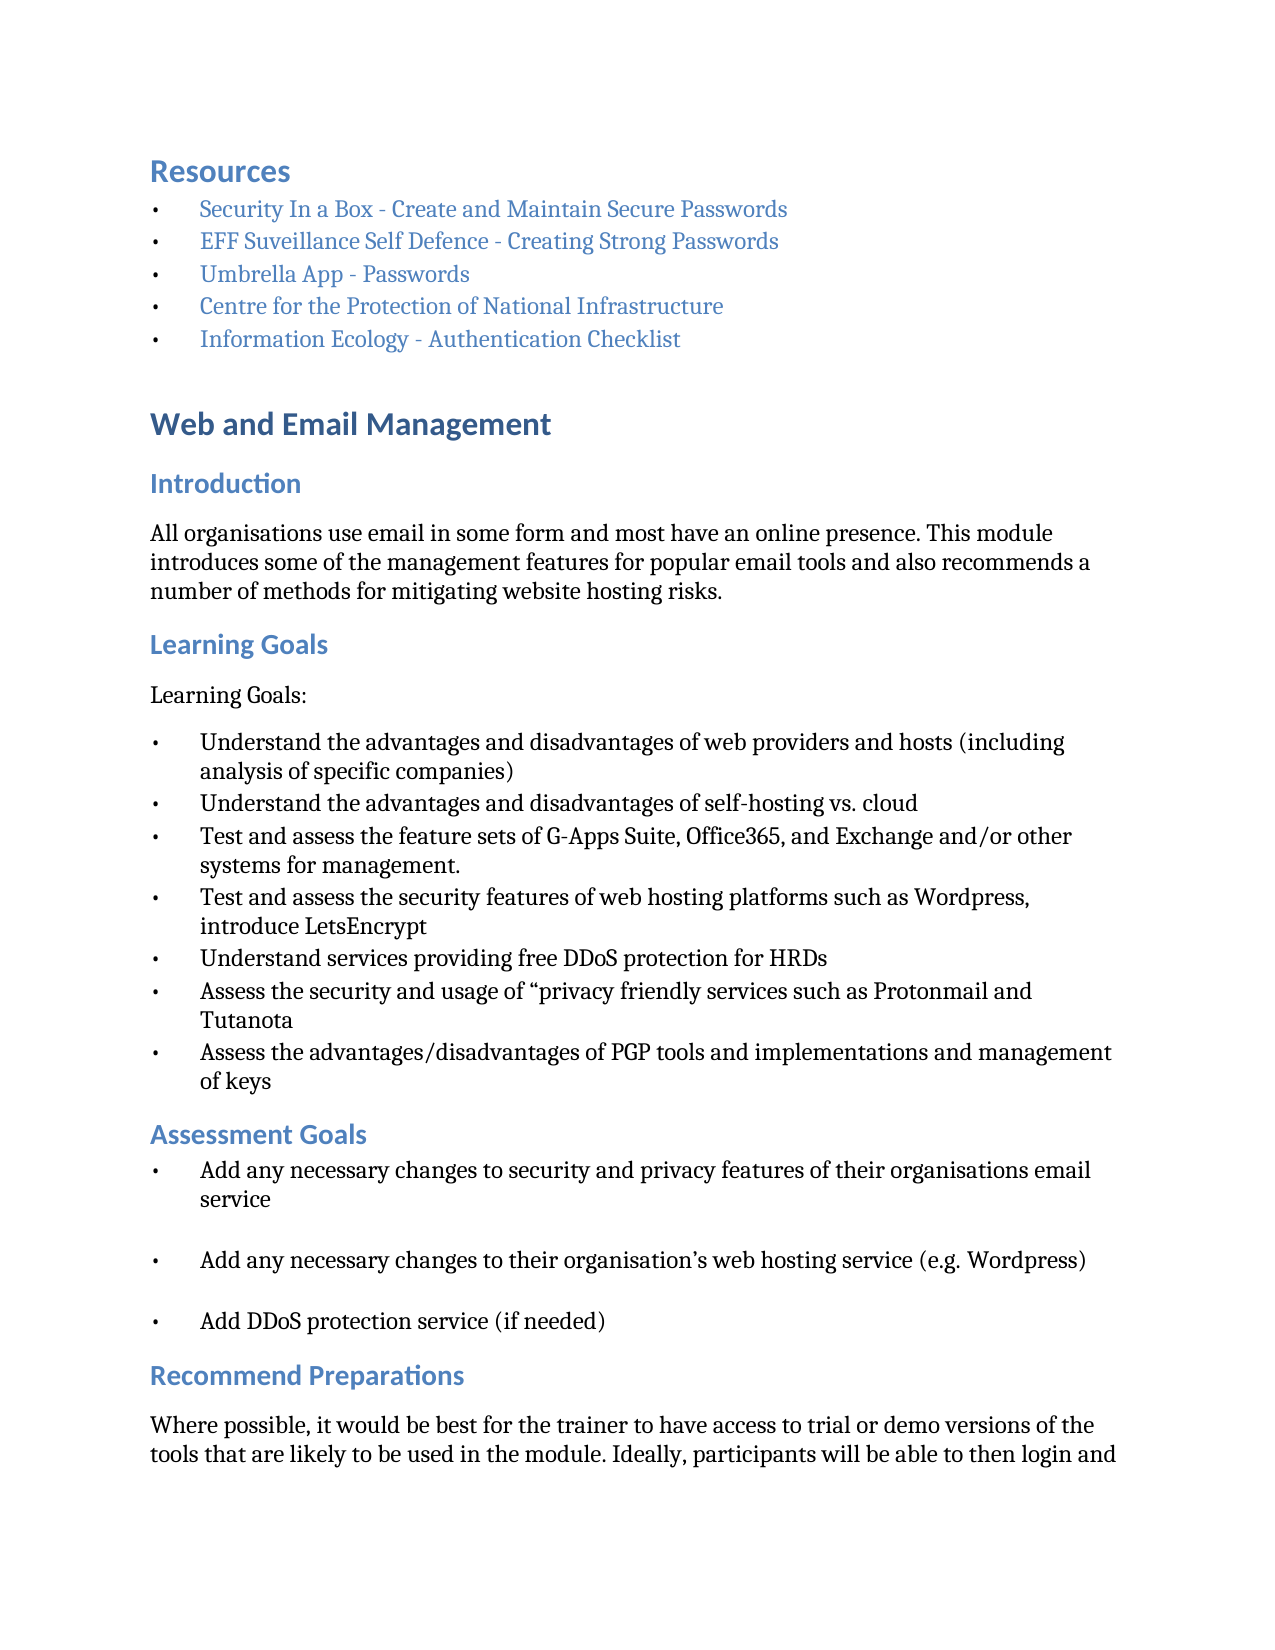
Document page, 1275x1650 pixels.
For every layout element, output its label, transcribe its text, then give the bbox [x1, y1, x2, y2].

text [150, 1411, 1125, 1468]
list Umbrella App - Passwords [150, 259, 1125, 288]
list EFF Suveillance Self Defence - Creating Strong Passwords [150, 227, 1125, 256]
subtitle Web and Email Management [150, 403, 1125, 444]
list Centre for the Protection of National Infrastructure [150, 292, 1125, 321]
subtitle Introduction [150, 465, 1125, 500]
list Add any necessary changes to their organisation’s web hosting service (e.g. Wordpress) [150, 1246, 1125, 1303]
list Understand services providing free DDoS protection for HRDs [150, 944, 1125, 973]
text Learning Goals: [150, 681, 1125, 709]
list Test and assess the feature sets of G-Apps Suite, Office365, and Exchange and/or other systems for management. [150, 822, 1125, 879]
list Information Ecology - Authentication Checklist [150, 324, 1125, 353]
list Assess the advantages/disadvantages of PGP tools and implementations and management of keys [150, 1038, 1125, 1096]
list Understand the advantages and disadvantages of web providers and hosts (including analysis of specific companies) [150, 728, 1125, 786]
list Understand the advantages and disadvantages of self-hosting vs. cloud [150, 789, 1125, 818]
subtitle Assessment Goals [150, 1116, 1125, 1152]
subtitle Learning Goals [150, 626, 1125, 662]
list Add DDoS protection service (if needed) [150, 1307, 1125, 1336]
list Security In a Box - Create and Maintain Secure Passwords [150, 194, 1125, 223]
subtitle Resources [150, 150, 1125, 191]
text All organisations use email in some form and most have an online presence. This module introduces some of the management features for popular email tools and also recommends a number of methods for mitigating website hosting risks. [150, 519, 1125, 605]
subtitle Recommend Preparations [150, 1357, 1125, 1392]
list Assess the security and usage of “privacy friendly services such as Protonmail and Tutanota [150, 977, 1125, 1034]
list Test and assess the security features of web hosting platforms such as Wordpress, introduce LetsEncrypt [150, 883, 1125, 941]
list Add any necessary changes to security and privacy features of their organisations email service [150, 1156, 1125, 1242]
